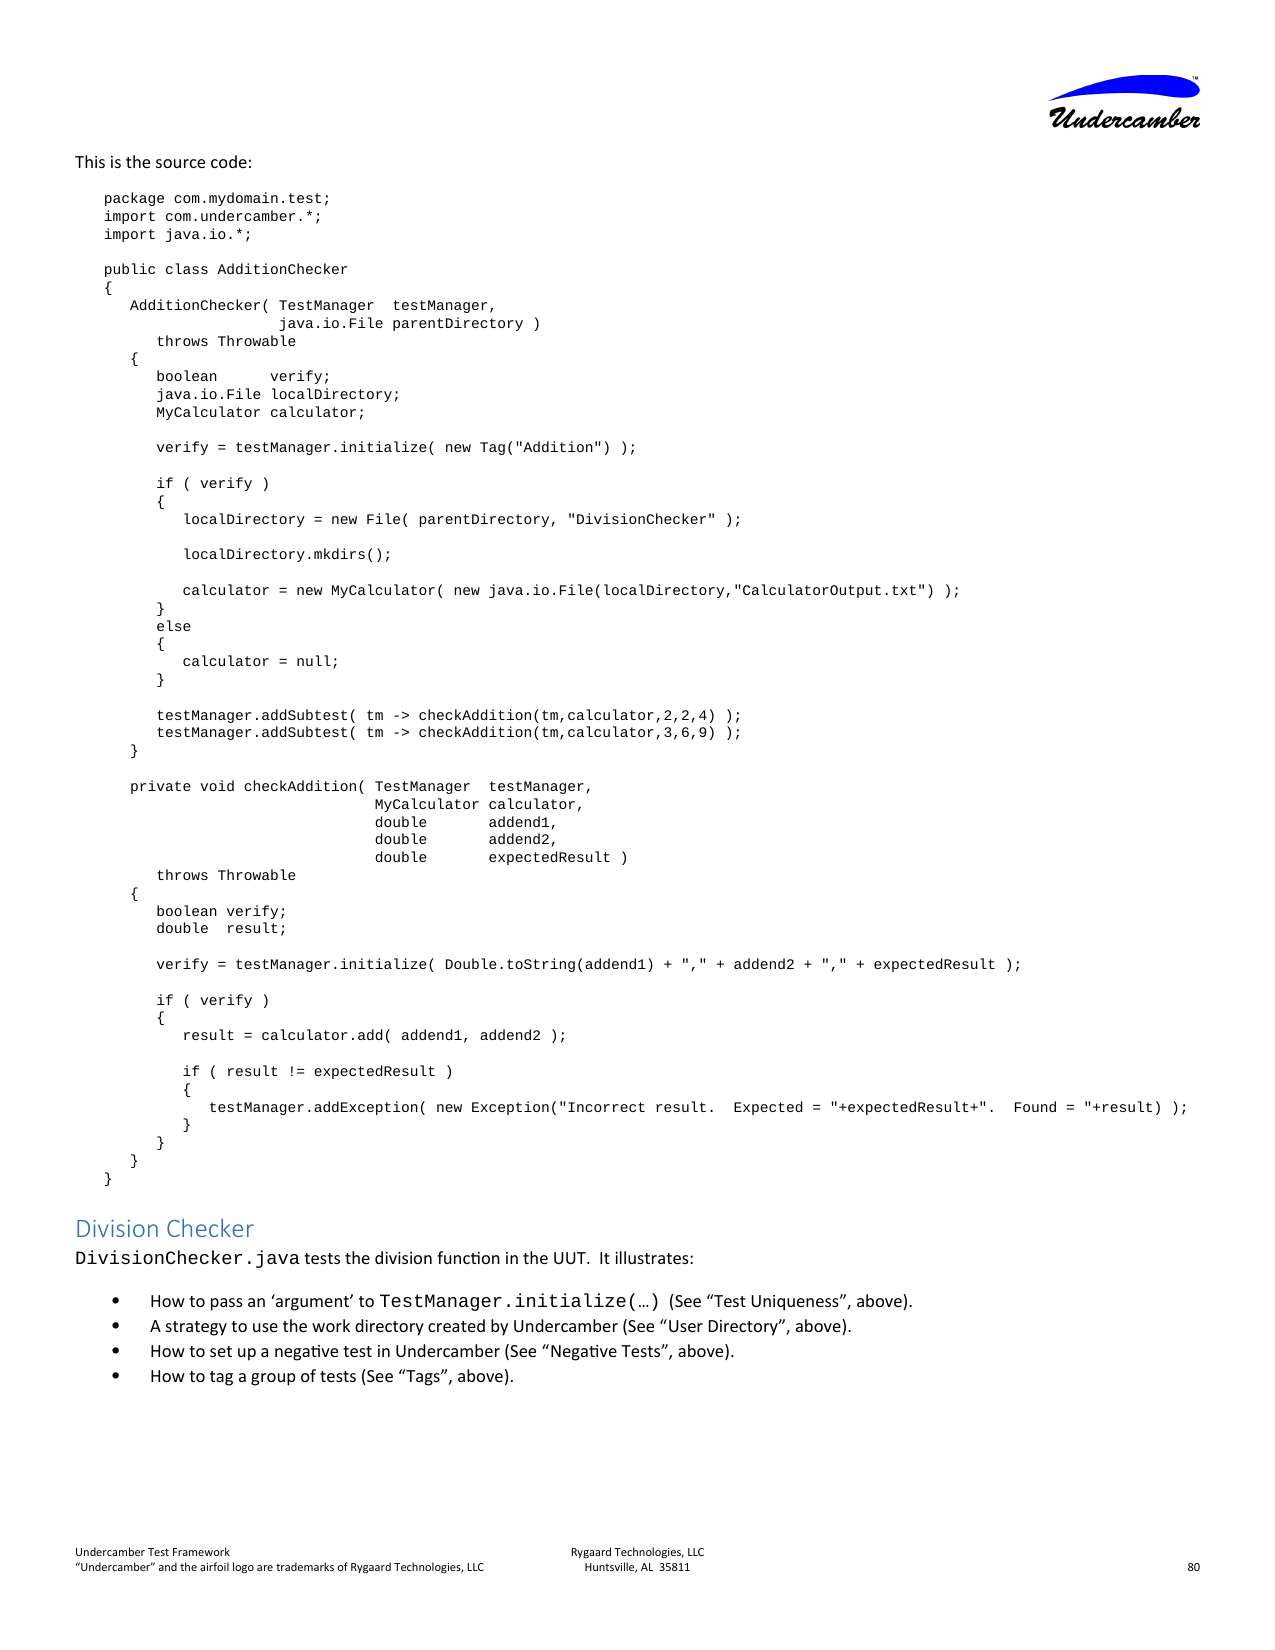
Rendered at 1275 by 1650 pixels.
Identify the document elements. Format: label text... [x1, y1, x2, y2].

text java.io.File parentDirectory ) [103, 316, 1200, 333]
text if ( verify ) [103, 993, 1200, 1009]
text { [103, 494, 1200, 511]
text public class AdditionChecker [103, 263, 1200, 279]
text { [103, 1082, 1200, 1098]
text calculator = new MyCalculator( new java.io.File(localDirectory,"CalculatorOutput.txt") ); [103, 583, 1200, 600]
picture [1048, 75, 1200, 137]
text import com.undercamber.*; [103, 209, 1200, 226]
list A strategy to use the work directory created by Undercamber (See “User Directory”, above). [112, 1314, 1200, 1337]
text verify = testManager.initialize( Double.toString(addend1) + "," + addend2 + "," + expectedResult ); [103, 957, 1200, 974]
text MyCalculator calculator, [103, 797, 1200, 813]
text verify = testManager.initialize( new Tag("Addition") ); [103, 441, 1200, 457]
text throws Throwable [103, 334, 1200, 350]
text import java.io.*; [103, 227, 1200, 243]
text double expectedResult ) [103, 850, 1200, 867]
text } [103, 743, 1200, 760]
text MyCalculator calculator; [103, 405, 1200, 422]
text } [103, 601, 1200, 618]
text testManager.addException( new Exception("Incorrect result. Expected = "+expectedResult+". Found = "+result) ); [103, 1100, 1200, 1116]
text } [103, 1171, 1200, 1188]
text package com.mydomain.test; [103, 191, 1200, 208]
text double addend1, [103, 815, 1200, 831]
text { [103, 280, 1200, 297]
text { [103, 886, 1200, 903]
list How to tag a group of tests (See “Tags”, above). [112, 1364, 1200, 1387]
text testManager.addSubtest( tm -> checkAddition(tm,calculator,2,2,4) ); [103, 708, 1200, 724]
text else [103, 619, 1200, 635]
text AdditionChecker( TestManager testManager, [103, 298, 1200, 315]
text if ( verify ) [103, 476, 1200, 493]
text result = calculator.add( addend1, addend2 ); [103, 1028, 1200, 1045]
text private void checkAddition( TestManager testManager, [103, 779, 1200, 796]
list How to set up a negative test in Undercamber (See “Negative Tests”, above). [112, 1339, 1200, 1362]
text { [103, 637, 1200, 653]
text throws Throwable [103, 868, 1200, 885]
text localDirectory = new File( parentDirectory, "DivisionChecker" ); [103, 512, 1200, 528]
text This is the source code: [75, 150, 1200, 173]
text java.io.File localDirectory; [103, 387, 1200, 404]
text calculator = null; [103, 654, 1200, 671]
text DivisionChecker.java tests the division function in the UUT. It illustrates: [75, 1246, 1200, 1270]
text } [103, 1153, 1200, 1170]
list How to pass an ‘argument’ to TestManager.initialize(…) (See “Test Uniqueness”, above). [112, 1289, 1200, 1313]
text double addend2, [103, 833, 1200, 849]
text boolean verify; [103, 904, 1200, 920]
text } [103, 1118, 1200, 1134]
text double result; [103, 922, 1200, 938]
text { [103, 1011, 1200, 1027]
text testManager.addSubtest( tm -> checkAddition(tm,calculator,3,6,9) ); [103, 726, 1200, 742]
text boolean verify; [103, 369, 1200, 386]
text if ( result != expectedResult ) [103, 1064, 1200, 1081]
subtitle Division Checker [75, 1211, 1200, 1244]
text } [103, 672, 1200, 689]
text localDirectory.mkdirs(); [103, 548, 1200, 564]
text { [103, 352, 1200, 368]
text } [103, 1135, 1200, 1152]
